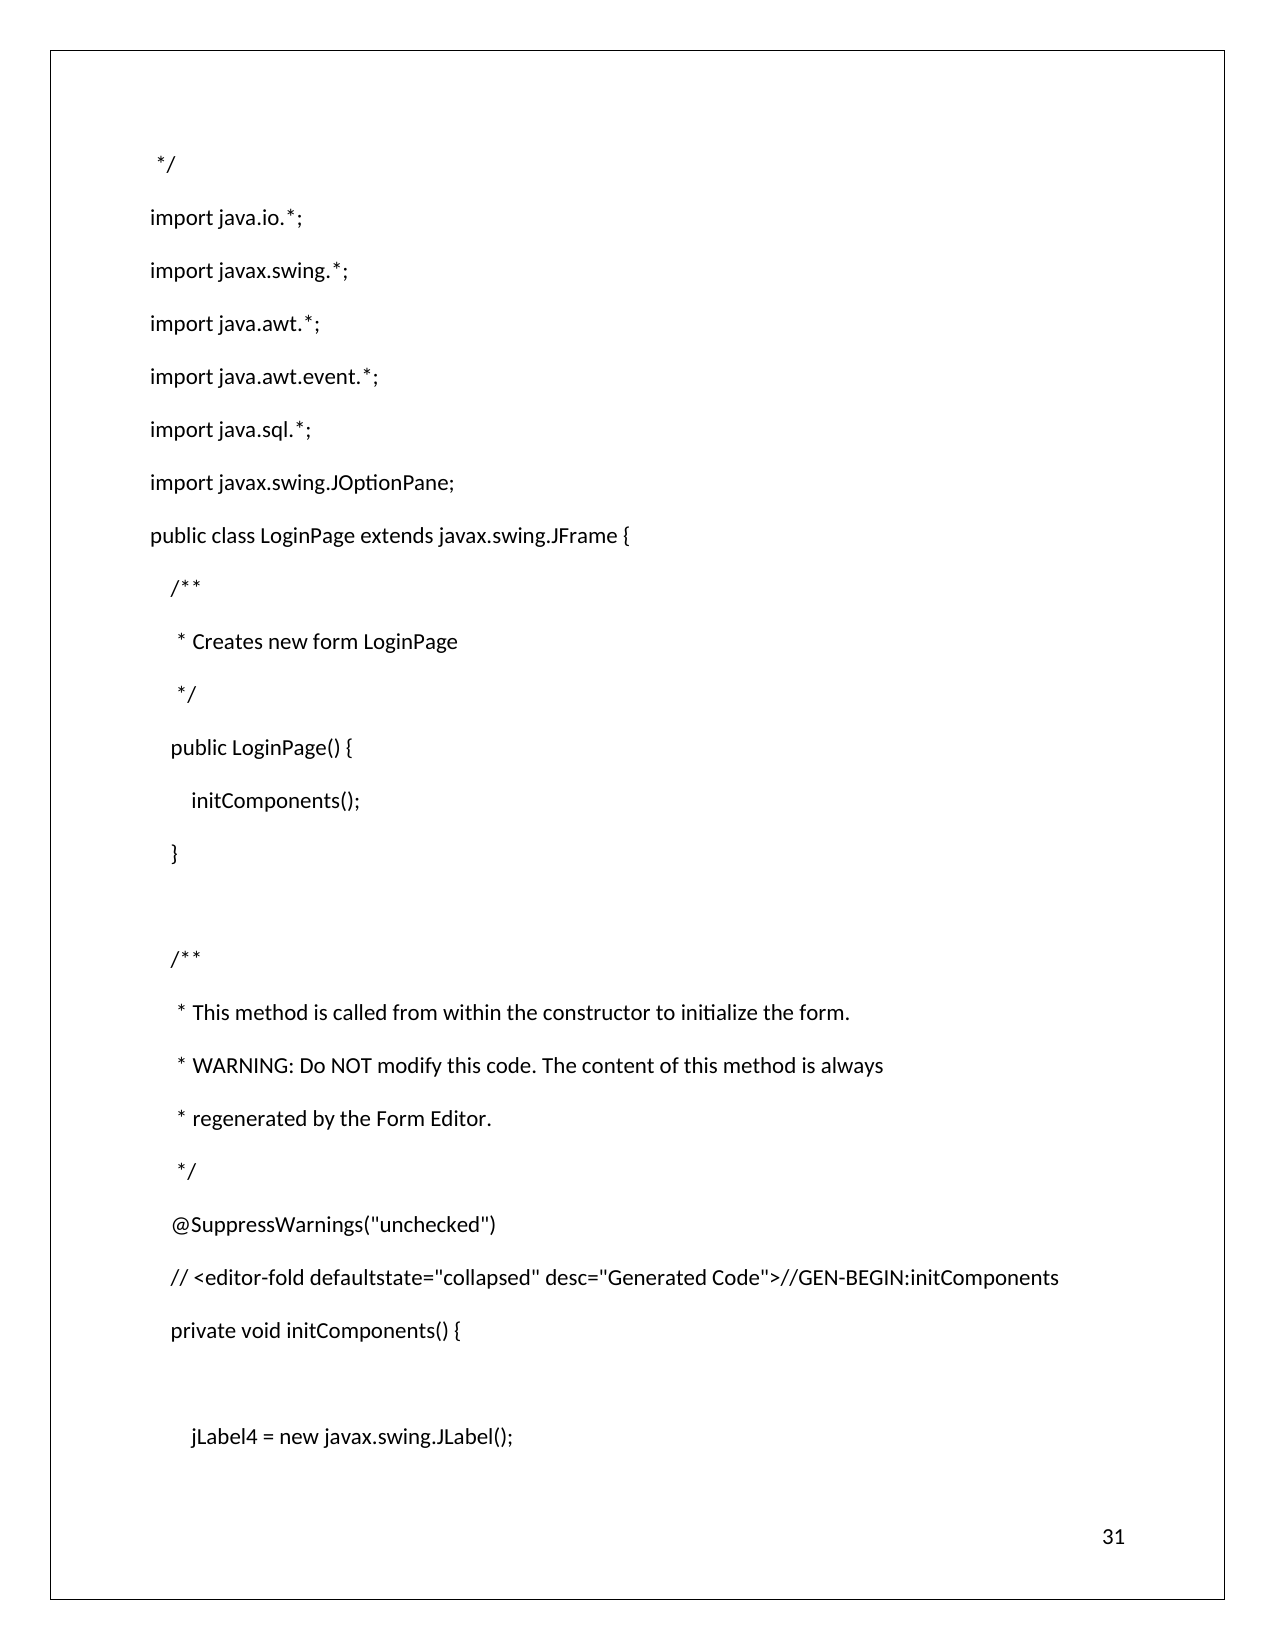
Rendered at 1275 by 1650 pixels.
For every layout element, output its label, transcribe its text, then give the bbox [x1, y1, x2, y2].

text } [150, 839, 1125, 867]
text import javax.swing.*; [150, 256, 1125, 284]
text jLabel4 = new javax.swing.JLabel(); [150, 1422, 1125, 1451]
text public class LoginPage extends javax.swing.JFrame { [150, 521, 1125, 549]
text * This method is called from within the constructor to initialize the form. [150, 998, 1125, 1026]
text /** [150, 574, 1125, 602]
text initComponents(); [150, 786, 1125, 814]
text import javax.swing.JOptionPane; [150, 468, 1125, 496]
text import java.awt.event.*; [150, 362, 1125, 390]
text /** [150, 945, 1125, 973]
text * Creates new form LoginPage [150, 627, 1125, 655]
text * WARNING: Do NOT modify this code. The content of this method is always [150, 1051, 1125, 1079]
text public LoginPage() { [150, 733, 1125, 761]
text * regenerated by the Form Editor. [150, 1104, 1125, 1132]
text // <editor-fold defaultstate="collapsed" desc="Generated Code">//GEN-BEGIN:initComponents [150, 1263, 1125, 1291]
text @SuppressWarnings("unchecked") [150, 1210, 1125, 1238]
text private void initComponents() { [150, 1316, 1125, 1344]
text import java.awt.*; [150, 309, 1125, 337]
text */ [150, 150, 1125, 178]
text import java.sql.*; [150, 415, 1125, 443]
text import java.io.*; [150, 203, 1125, 231]
text */ [150, 680, 1125, 708]
text */ [150, 1157, 1125, 1185]
